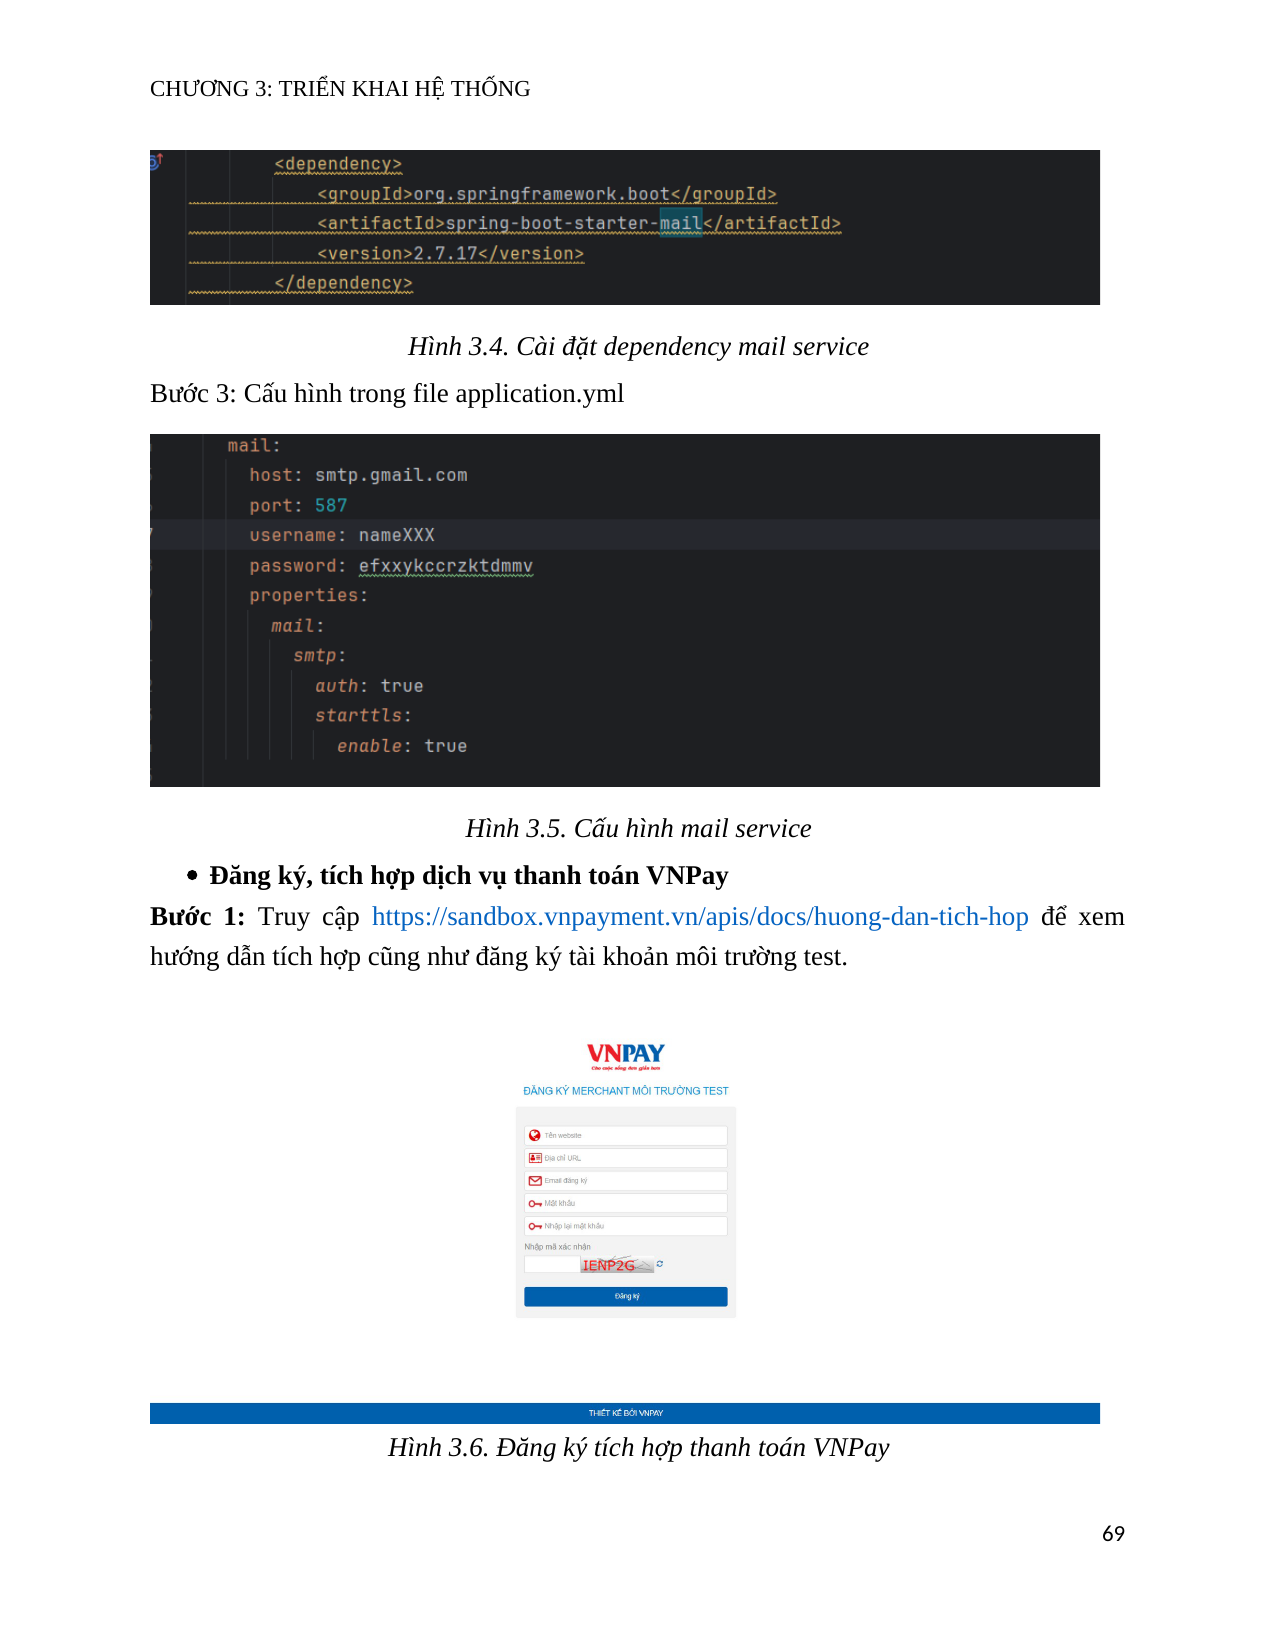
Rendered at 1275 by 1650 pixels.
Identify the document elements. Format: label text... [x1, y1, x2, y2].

text Hình 3.5. Cấu hình mail service [151, 812, 1125, 843]
picture [150, 150, 1100, 305]
text Bước 3: Cấu hình trong file application.yml [150, 377, 1125, 408]
text Bước 1: Truy cập https://sandbox.vnpayment.vn/apis/docs/huong-dan-tich-hop để xem hướng dẫn tích hợp cũng như đăng ký tài khoản môi trường test. [150, 900, 1125, 971]
picture [150, 980, 1100, 1424]
text Hình 3.6. Đăng ký tích hợp thanh toán VNPay [151, 1432, 1125, 1463]
text Hình 3.4. Cài đặt dependency mail service [151, 330, 1125, 361]
list Đăng ký, tích hợp dịch vụ thanh toán VNPay [187, 859, 1125, 891]
picture [150, 434, 1100, 787]
